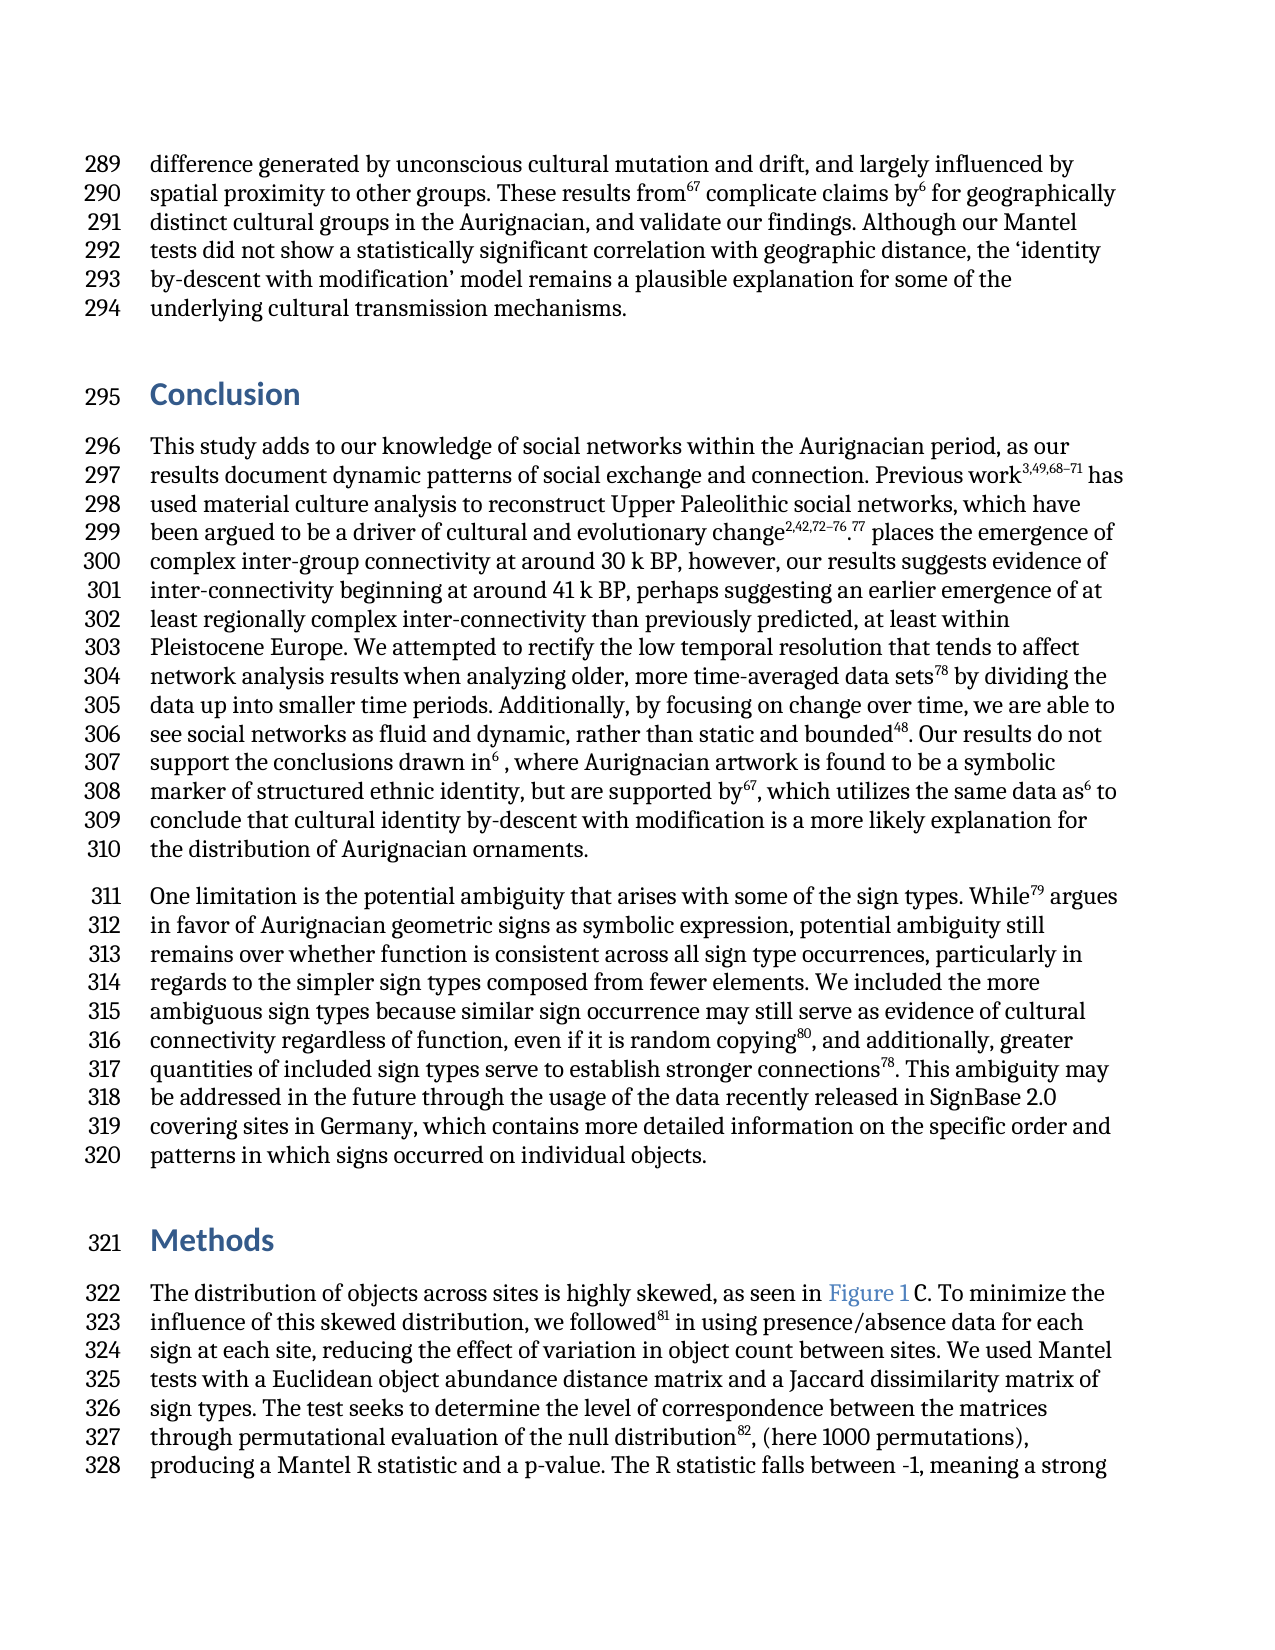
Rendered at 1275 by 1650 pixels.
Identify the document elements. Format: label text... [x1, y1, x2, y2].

subtitle Conclusion [150, 372, 1125, 413]
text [150, 150, 1125, 322]
subtitle Methods [150, 1219, 1125, 1260]
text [150, 1279, 1125, 1480]
text One limitation is the potential ambiguity that arises with some of the sign types. While79 argues in favor of Aurignacian geometric signs as symbolic expression, potential ambiguity still remains over whether function is consistent across all sign type occurrences, particularly in regards to the simpler sign types composed from fewer elements. We included the more ambiguous sign types because similar sign occurrence may still serve as evidence of cultural connectivity regardless of function, even if it is random copying80, and additionally, greater quantities of included sign types serve to establish stronger connections78. This ambiguity may be addressed in the future through the usage of the data recently released in SignBase 2.0 covering sites in Germany, which contains more detailed information on the specific order and patterns in which signs occurred on individual objects. [150, 882, 1125, 1169]
text This study adds to our knowledge of social networks within the Aurignacian period, as our results document dynamic patterns of social exchange and connection. Previous work3,49,68–71 has used material culture analysis to reconstruct Upper Paleolithic social networks, which have been argued to be a driver of cultural and evolutionary change2,42,72–76.77 places the emergence of complex inter-group connectivity at around 30 k BP, however, our results suggests evidence of inter-connectivity beginning at around 41 k BP, perhaps suggesting an earlier emergence of at least regionally complex inter-connectivity than previously predicted, at least within Pleistocene Europe. We attempted to rectify the low temporal resolution that tends to affect network analysis results when analyzing older, more time-averaged data sets78 by dividing the data up into smaller time periods. Additionally, by focusing on change over time, we are able to see social networks as fluid and dynamic, rather than static and bounded48. Our results do not support the conclusions drawn in6 , where Aurignacian artwork is found to be a symbolic marker of structured ethnic identity, but are supported by67, which utilizes the same data as6 to conclude that cultural identity by-descent with modification is a more likely explanation for the distribution of Aurignacian ornaments. [150, 432, 1125, 863]
